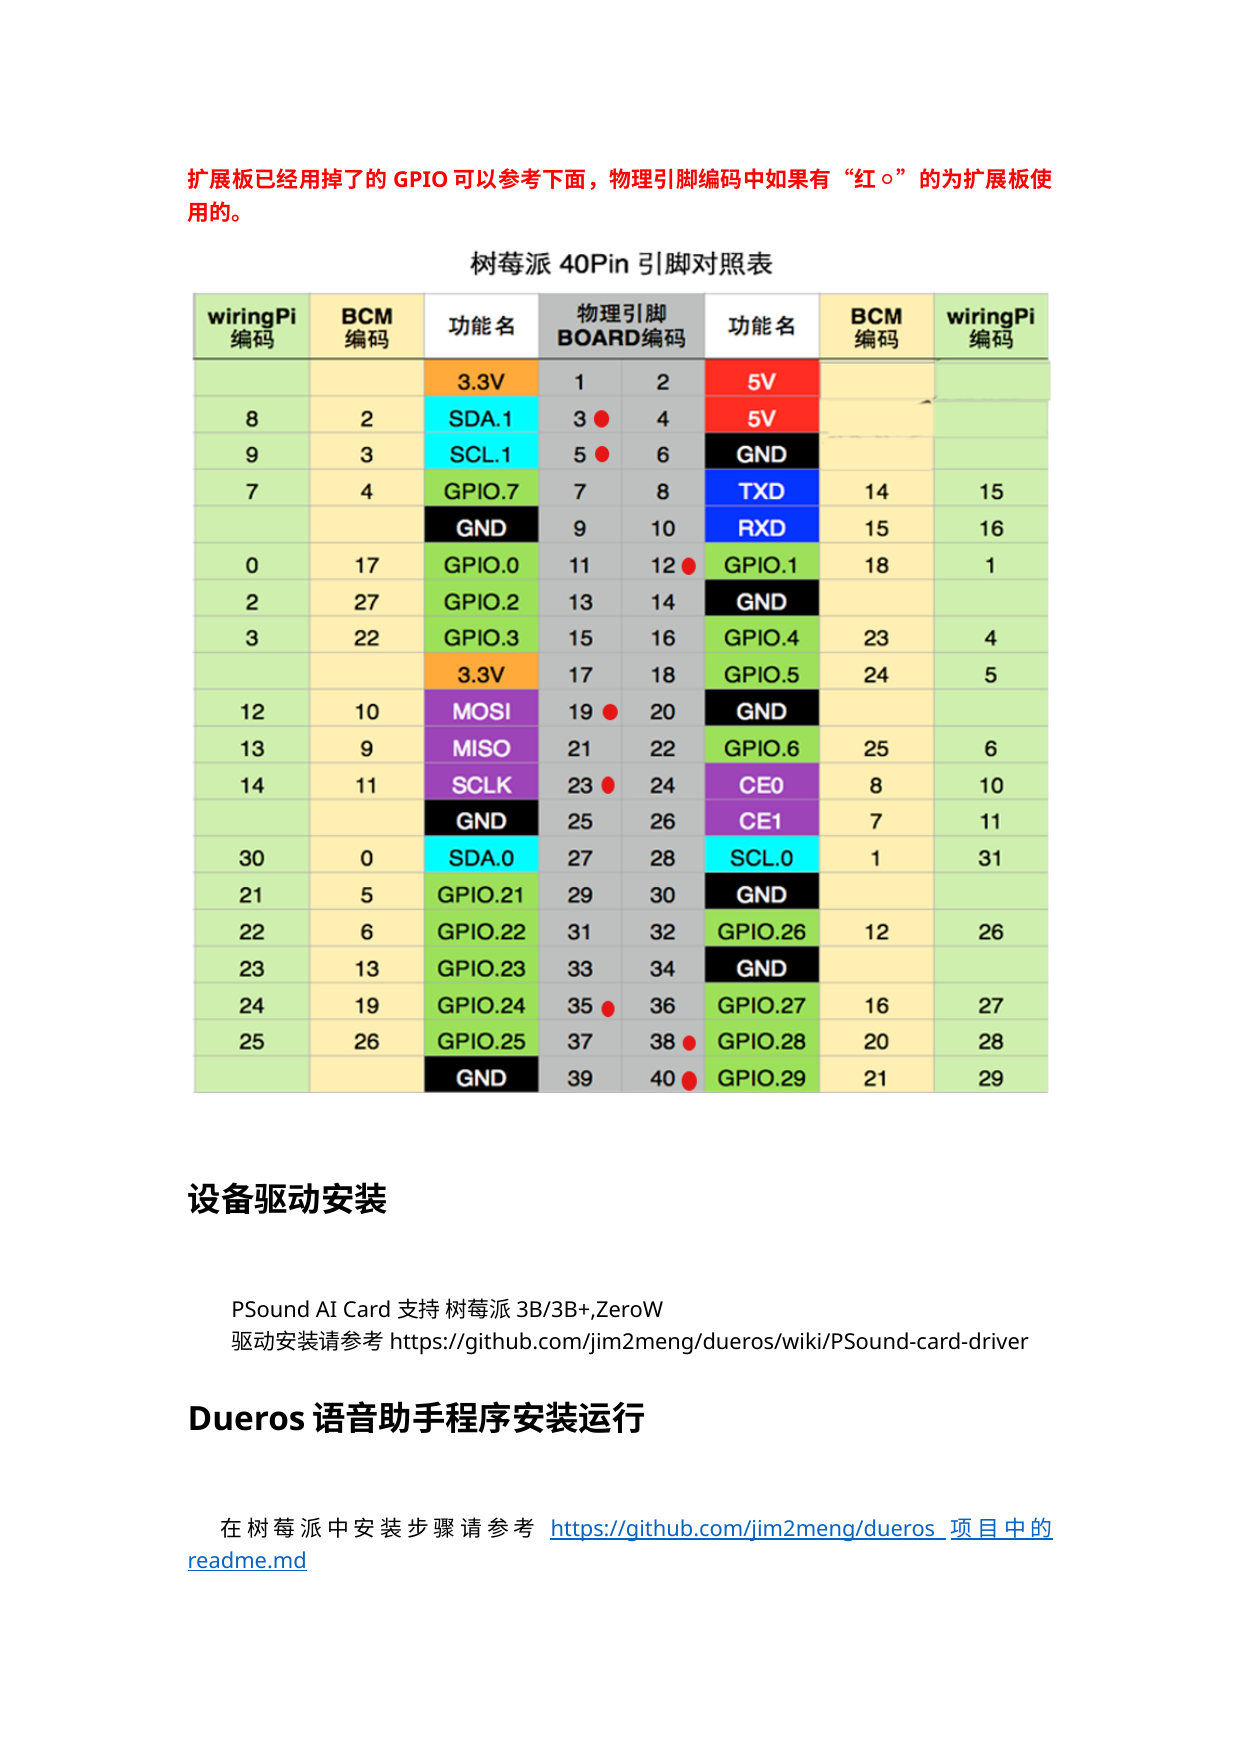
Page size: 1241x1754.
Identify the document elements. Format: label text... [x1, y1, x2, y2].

text PSound AI Card 支持 树莓派 3B/3B+,ZeroW [187, 1291, 1053, 1324]
text 扩展板已经用掉了的GPIO可以参考下面，物理引脚编码中如果有“红⚪”的为扩展板使用的。 [187, 162, 1053, 227]
subtitle 设备驱动安装 [187, 1164, 1053, 1229]
subtitle Dueros语音助手程序安装运行 [187, 1383, 1053, 1448]
picture [187, 227, 1053, 1093]
text 在树莓派中安装步骤请参考 https://github.com/jim2meng/dueros 项目中的readme.md [187, 1511, 1053, 1576]
text 驱动安装请参考 https://github.com/jim2meng/dueros/wiki/PSound-card-driver [187, 1324, 1053, 1356]
